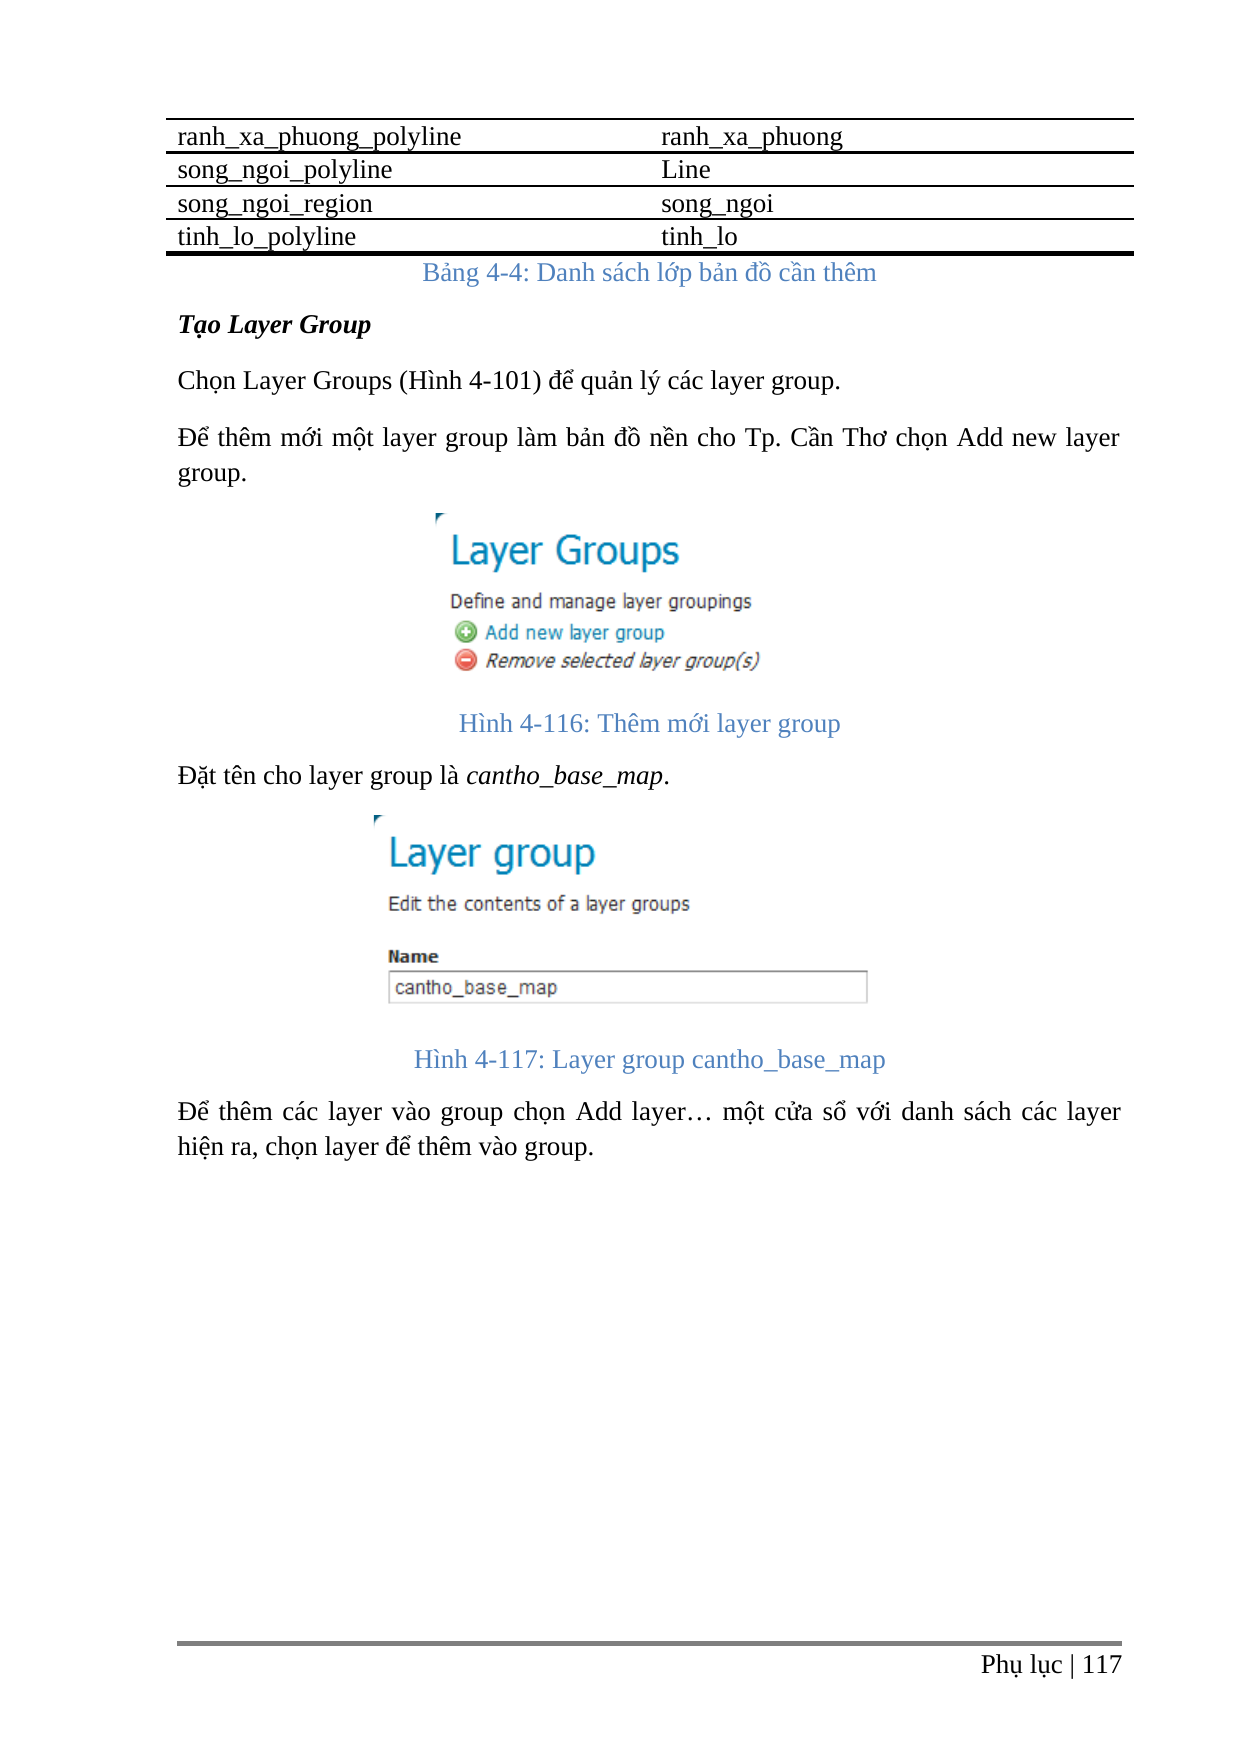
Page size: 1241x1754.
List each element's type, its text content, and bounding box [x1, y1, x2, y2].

table_cell tinh_lo_polyline [166, 220, 650, 251]
table_cell song_ngoi_polyline [166, 154, 650, 184]
table_cell Line [650, 154, 1133, 184]
table_cell song_ngoi [650, 187, 1133, 218]
table_cell song_ngoi_region [166, 187, 650, 218]
text Để thêm mới một layer group làm bản đồ nền cho Tp. Cần Thơ chọn Add new layer group. [177, 421, 1122, 488]
table_cell tinh_lo [650, 220, 1133, 251]
text Tạo Layer Group [177, 308, 1122, 339]
text Đặt tên cho layer group là cantho_base_map. [177, 759, 1122, 790]
picture [373, 815, 926, 1018]
text Để thêm các layer vào group chọn Add layer… một cửa sổ với danh sách các layer hiện ra, chọn layer để thêm vào group. [177, 1095, 1122, 1162]
table_cell ranh_xa_phuong_polyline [166, 120, 650, 151]
table_cell ranh_xa_phuong [650, 120, 1133, 151]
picture [435, 513, 864, 682]
